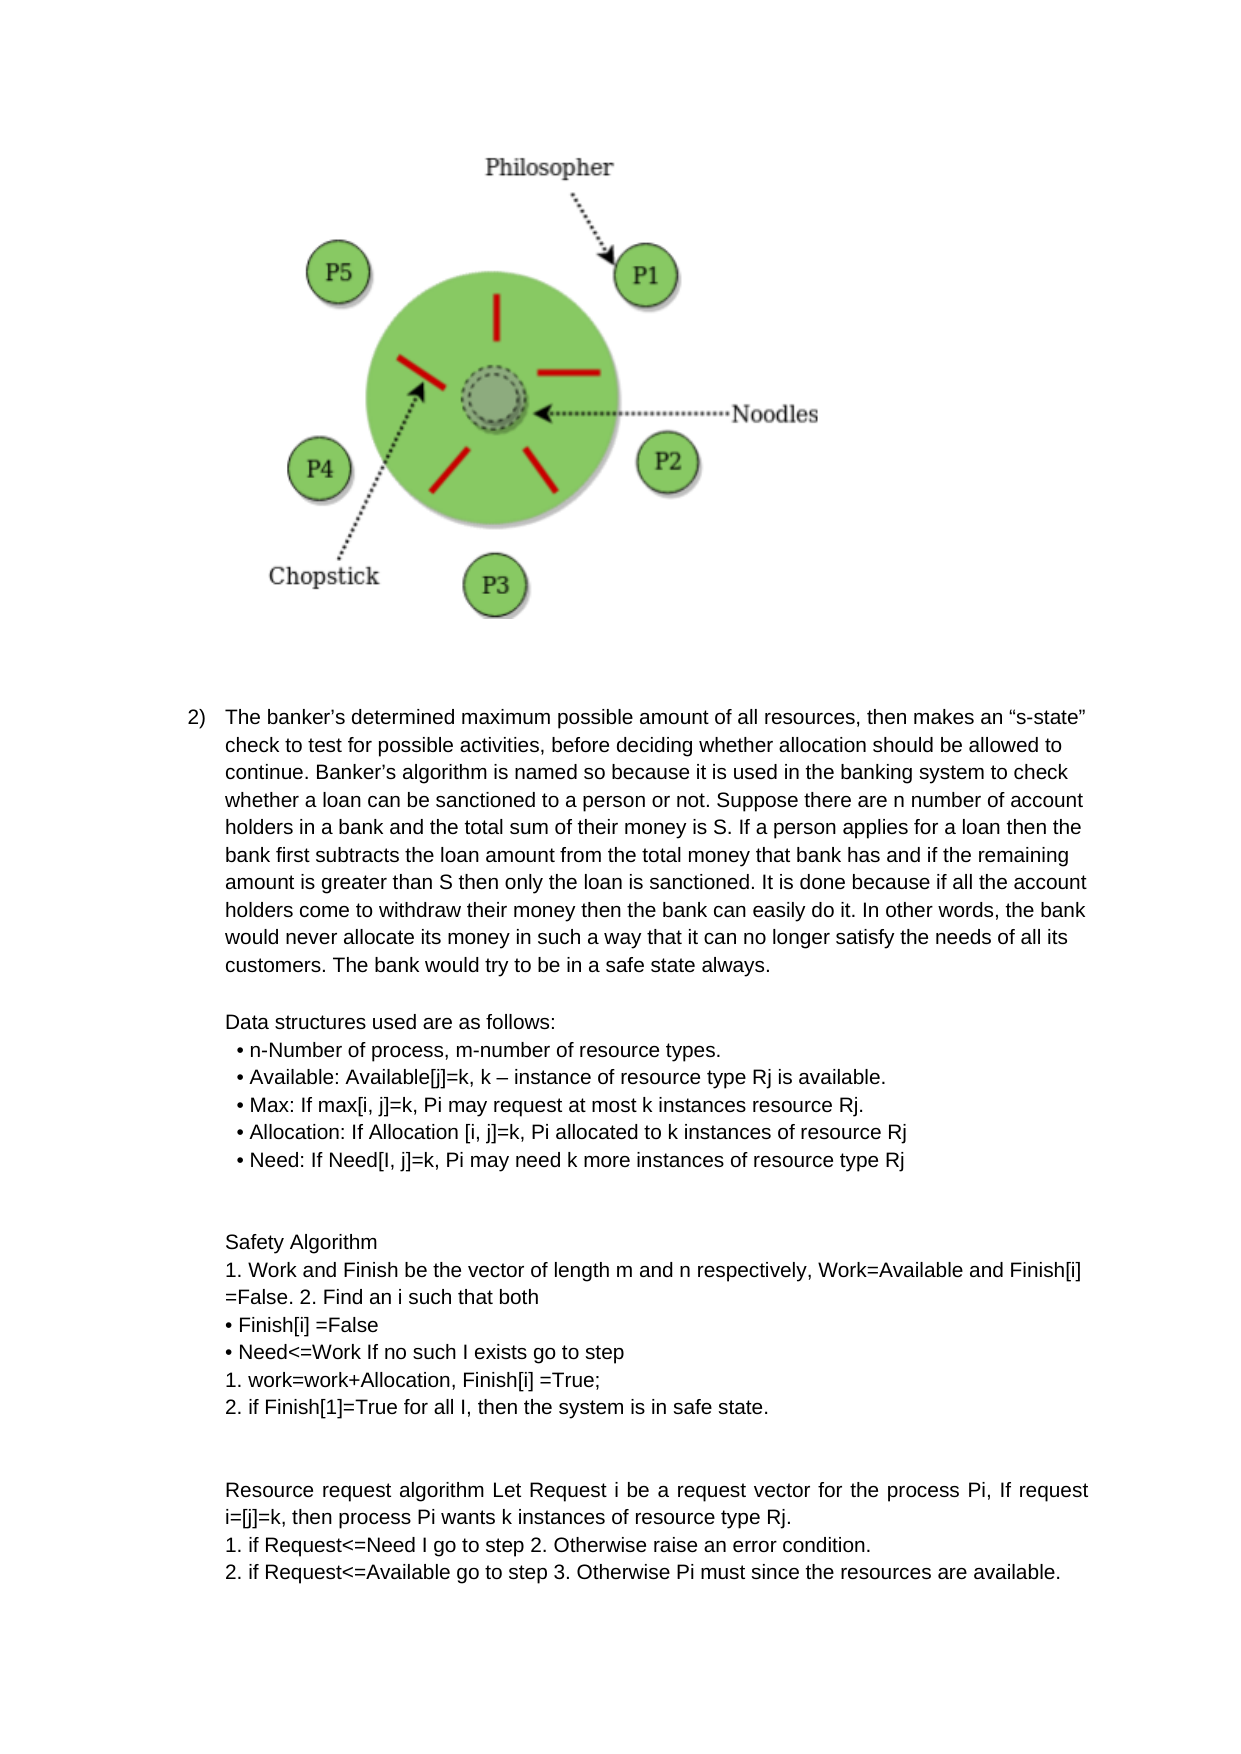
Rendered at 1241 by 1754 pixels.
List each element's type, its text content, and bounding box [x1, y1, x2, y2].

text • Available: Available[j]=k, k – instance of resource type Rj is available. [150, 1065, 1090, 1089]
text • Need<=Work If no such I exists go to step [150, 1340, 1090, 1364]
text Resource request algorithm Let Request i be a request vector for the process Pi, If request i=[j]=k, then process Pi wants k instances of resource type Rj. [225, 1477, 1090, 1529]
text • Need: If Need[I, j]=k, Pi may need k more instances of resource type Rj [150, 1147, 1090, 1171]
text • Finish[i] =False [150, 1312, 1090, 1336]
text • n-Number of process, m-number of resource types. [150, 1037, 1090, 1061]
list The banker’s determined maximum possible amount of all resources, then makes an “s-state” check to test for possible activities, before deciding whether allocation should be allowed to continue. Banker’s algorithm is named so because it is used in the banking system to check whether a loan can be sanctioned to a person or not. Suppose there are n number of account holders in a bank and the total sum of their money is S. If a person applies for a loan then the bank first subtracts the loan amount from the total money that bank has and if the remaining amount is greater than S then only the loan is sanctioned. It is done because if all the account holders come to withdraw their money then the bank can easily do it. In other words, the bank would never allocate its money in such a way that it can no longer satisfy the needs of all its customers. The bank would try to be in a safe state always. [187, 705, 1090, 977]
text • Max: If max[i, j]=k, Pi may request at most k instances resource Rj. [150, 1092, 1090, 1116]
text Safety Algorithm [150, 1230, 1090, 1254]
picture [225, 150, 885, 619]
text 2. if Finish[1]=True for all I, then the system is in safe state. [150, 1395, 1090, 1419]
text 2. if Request<=Available go to step 3. Otherwise Pi must since the resources are available. [150, 1560, 1090, 1584]
text 1. work=work+Allocation, Finish[i] =True; [150, 1367, 1090, 1391]
text 1. Work and Finish be the vector of length m and n respectively, Work=Available and Finish[i] =False. 2. Find an i such that both [225, 1257, 1090, 1309]
text Data structures used are as follows: [150, 1010, 1090, 1034]
text • Allocation: If Allocation [i, j]=k, Pi allocated to k instances of resource Rj [150, 1120, 1090, 1144]
text 1. if Request<=Need I go to step 2. Otherwise raise an error condition. [150, 1532, 1090, 1556]
